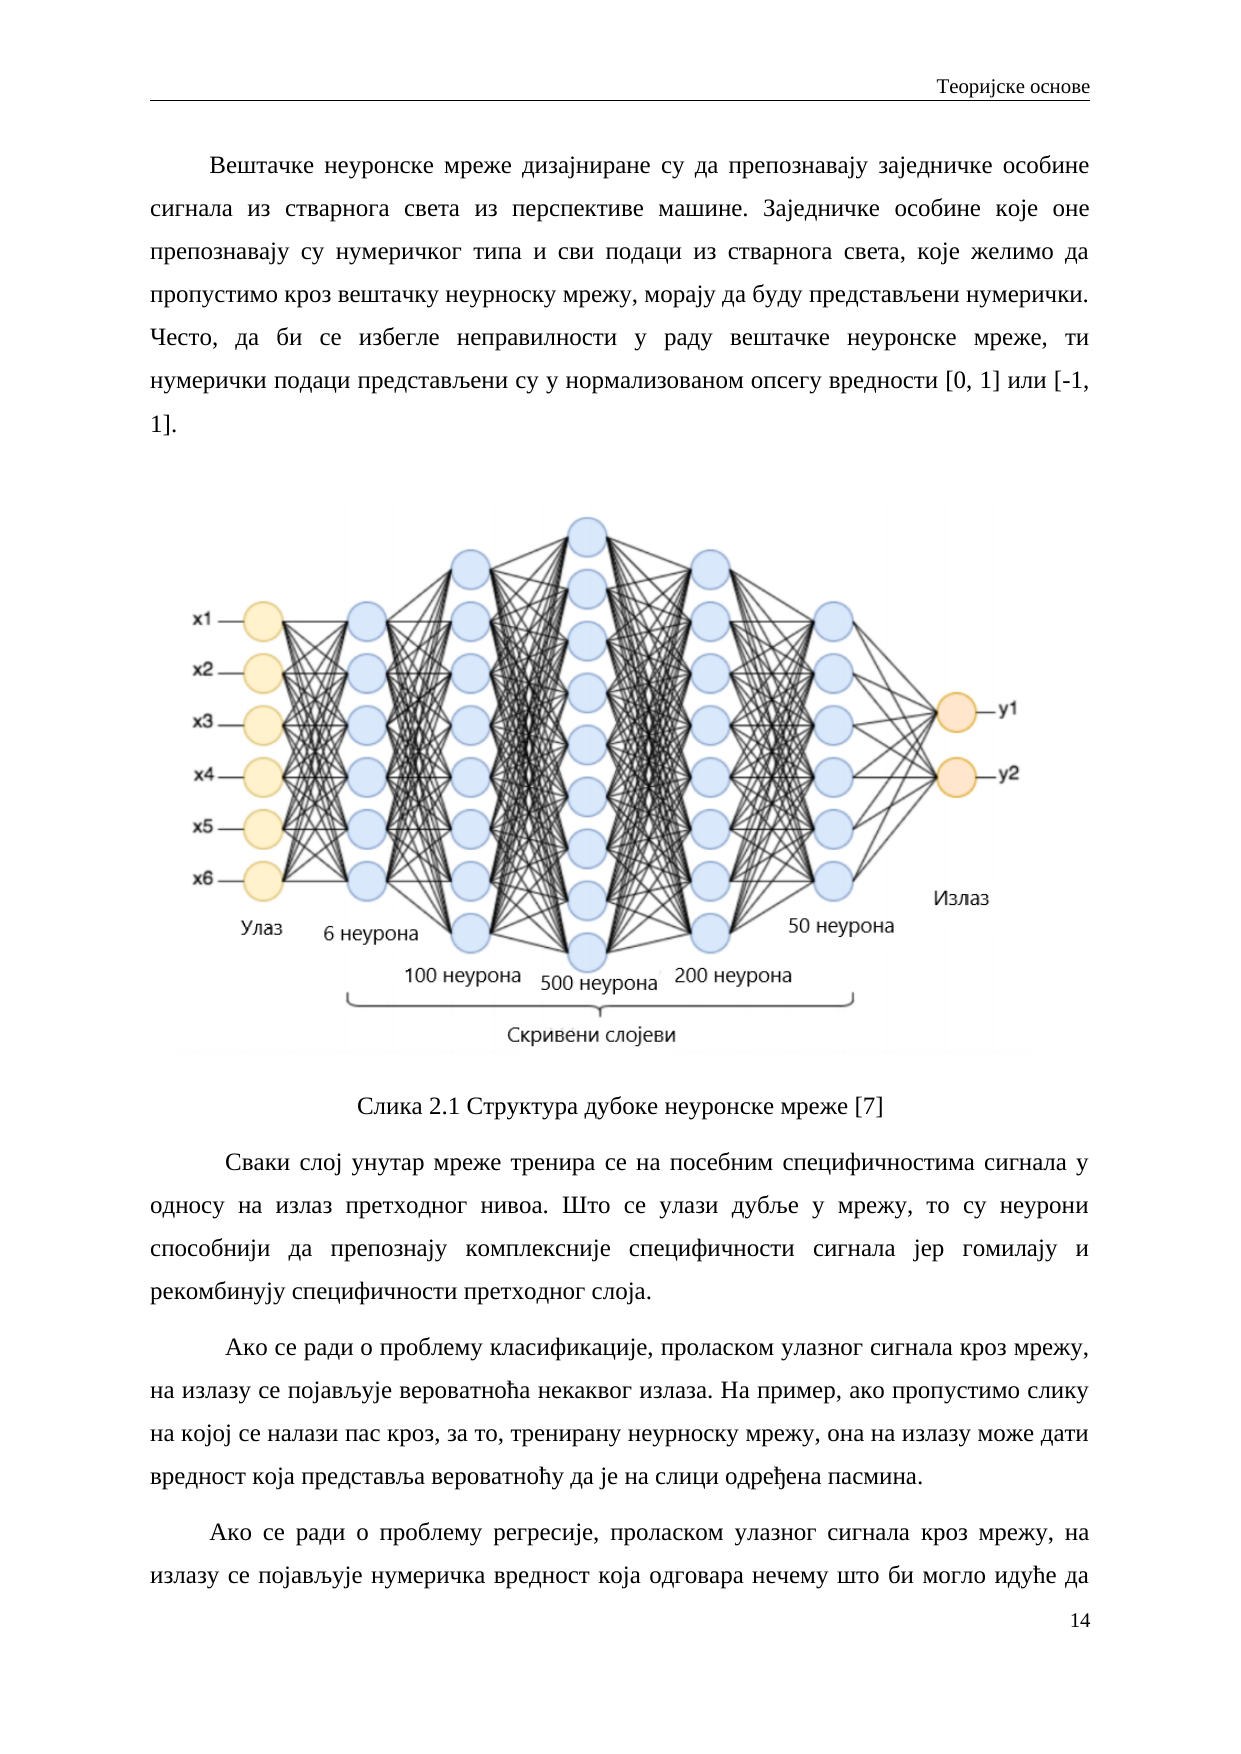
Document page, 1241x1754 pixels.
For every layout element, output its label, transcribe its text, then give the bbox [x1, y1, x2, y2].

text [150, 1517, 1090, 1589]
text Слика 2.1 Структура дубоке неуронске мреже [7] [150, 1091, 1090, 1120]
picture [157, 464, 1083, 1065]
text Ако се ради о проблему класификације, проласком улазног сигнала кроз мрежу, на излазу се појављује вероватноћа некаквог излаза. На пример, ако пропустимо слику на којој се налази пас кроз, за то, тренирану неурноску мрежу, она на излазу може дати вредност која представља вероватноћу да је на слици одређена пасмина. [150, 1332, 1090, 1490]
text Вештачке неуронске мреже дизајниране су да препознавају заједничке особине сигнала из стварнога света из перспективе машине. Заједничке особине које оне препознавају су нумеричког типа и сви подаци из стварнога света, које желимо да пропустимо кроз вештачку неурноску мрежу, морају да буду представљени нумерички. Често, да би се избегле неправилности у раду вештачке неуронске мреже, ти нумерички подаци представљени су у нормализованом опсегу вредности [0, 1] или [-1, 1]. [150, 150, 1090, 437]
text Сваки слој унутар мреже тренира се на посебним специфичностима сигнала у односу на излаз претходног нивоа. Што се улази дубље у мрежу, то су неурони способнији да препознају комплексније специфичности сигнала јер гомилају и рекомбинују специфичности претходног слоја. [150, 1147, 1090, 1305]
